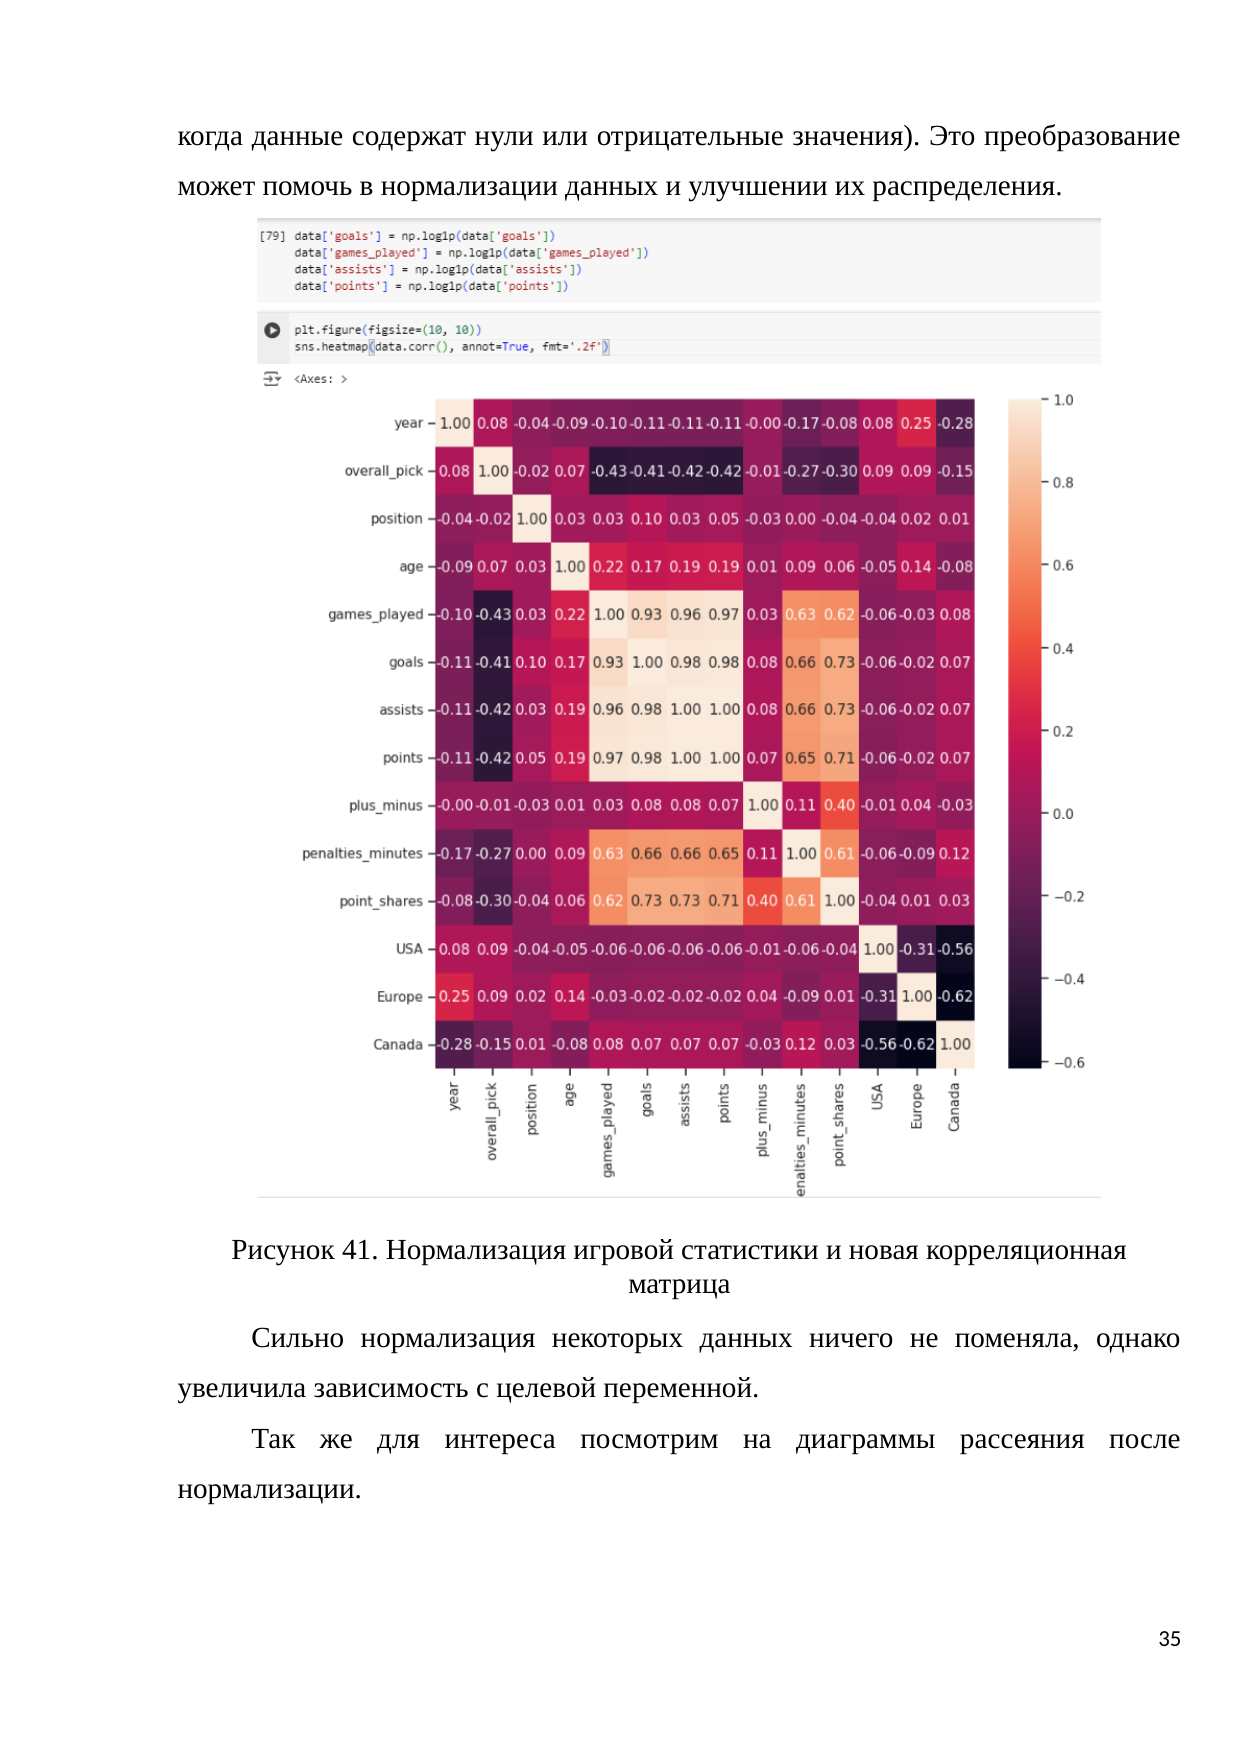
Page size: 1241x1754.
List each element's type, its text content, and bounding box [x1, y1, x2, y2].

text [177, 118, 1181, 202]
text Рисунок 41. Нормализация игровой статистики и новая корреляционная матрица [177, 1232, 1181, 1299]
text Так же для интереса посмотрим на диаграммы рассеяния после нормализации. [177, 1421, 1181, 1505]
text Сильно нормализация некоторых данных ничего не поменяла, однако увеличила зависимость с целевой переменной. [177, 1320, 1181, 1404]
picture [257, 218, 1101, 1202]
